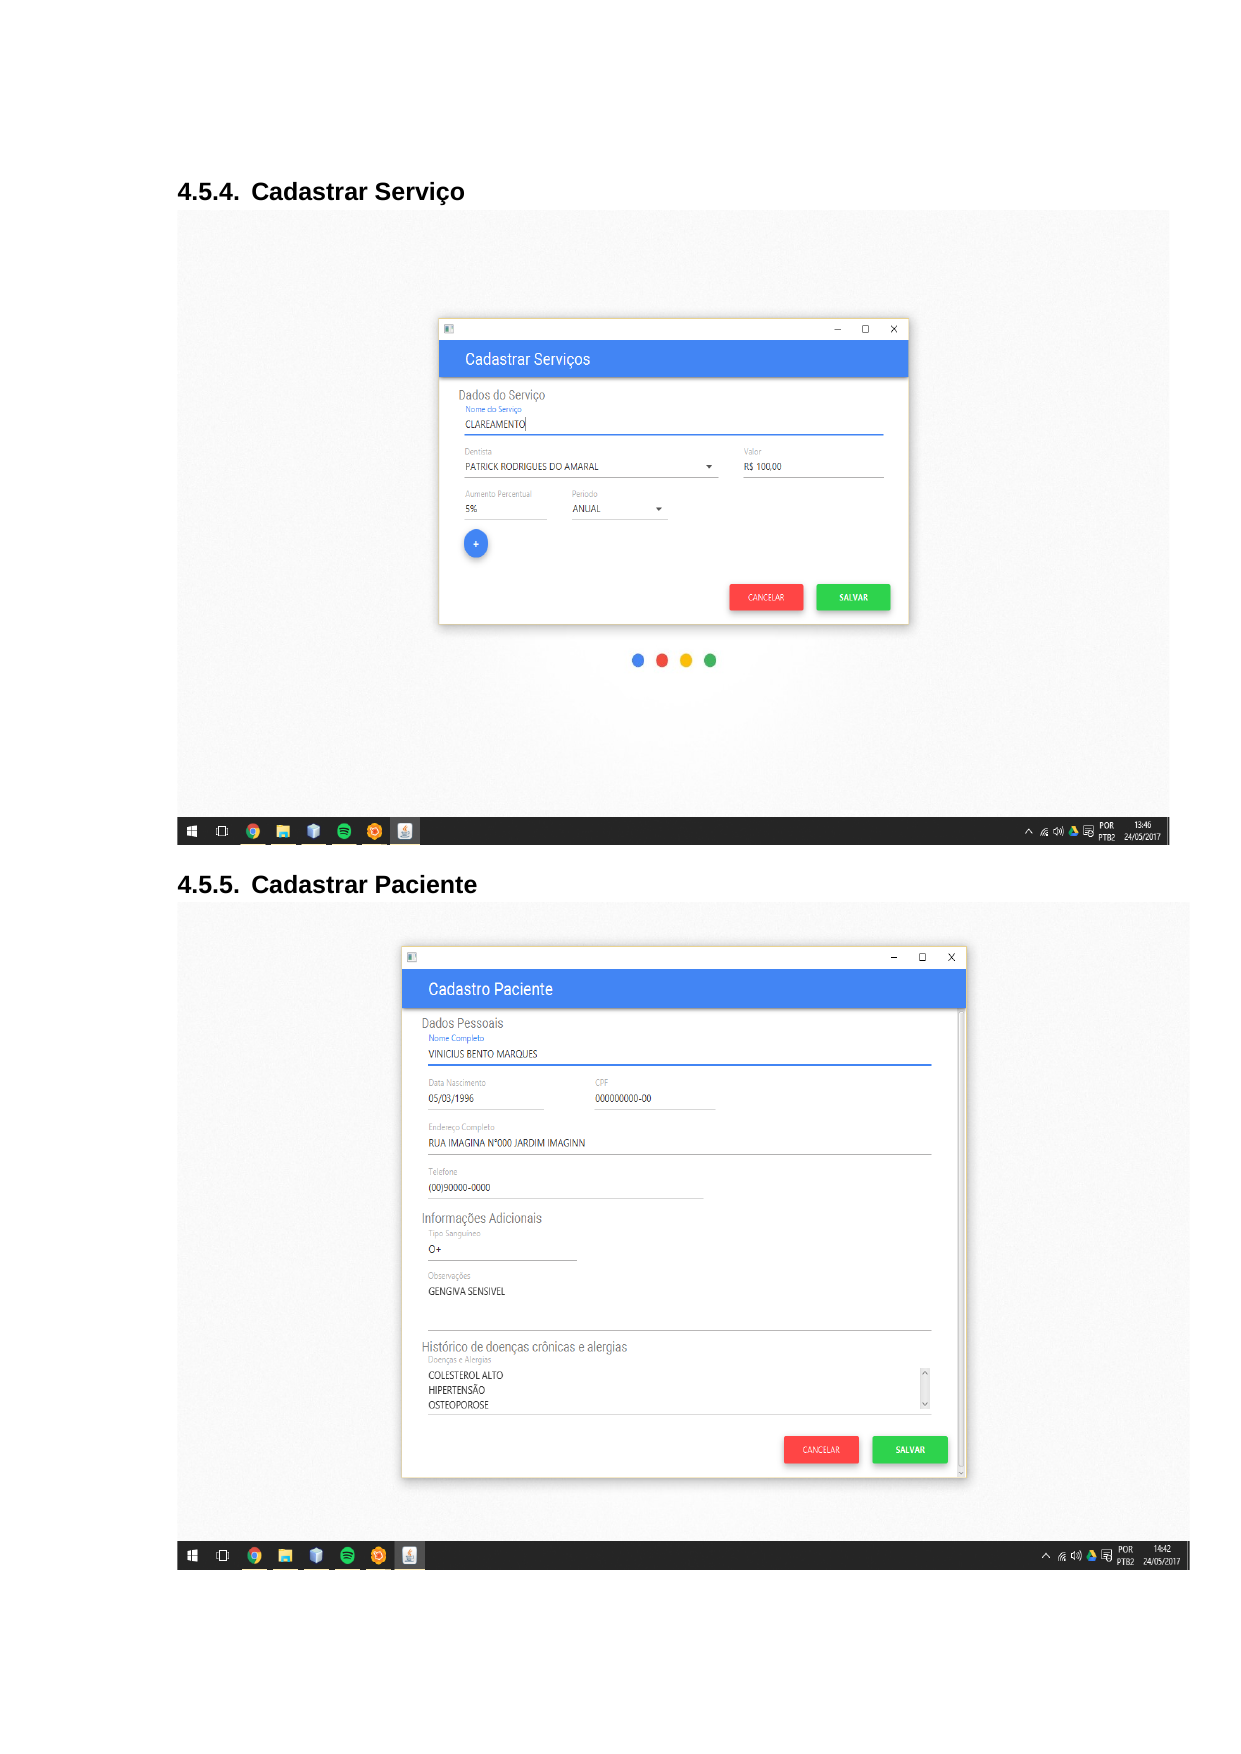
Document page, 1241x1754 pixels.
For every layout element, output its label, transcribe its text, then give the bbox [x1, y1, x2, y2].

picture [177, 902, 1190, 1570]
subtitle Cadastrar Serviço [177, 177, 1122, 206]
picture [177, 210, 1170, 845]
subtitle Cadastrar Paciente [177, 869, 1122, 898]
